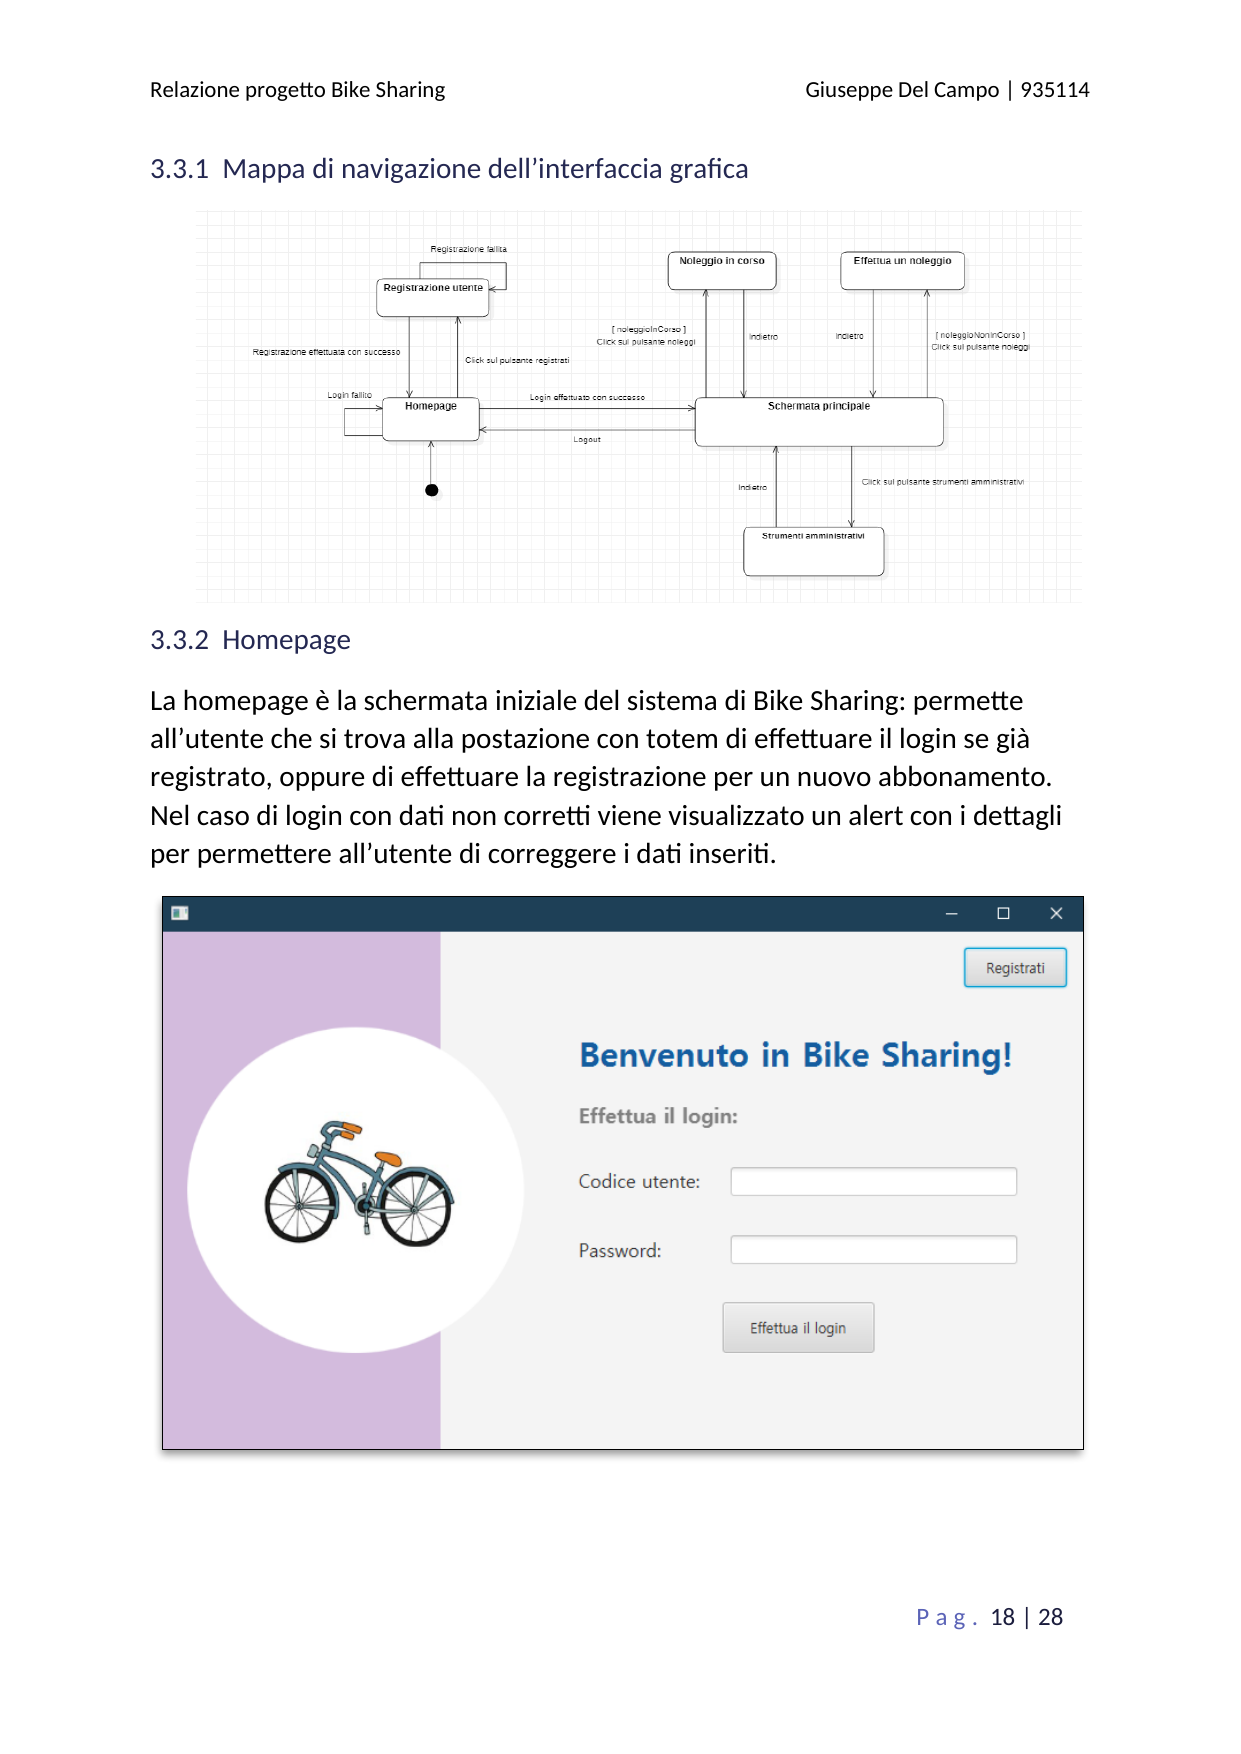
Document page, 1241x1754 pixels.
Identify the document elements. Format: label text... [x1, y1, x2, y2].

subtitle 3.3.2 Homepage [150, 621, 1090, 657]
text La homepage è la schermata iniziale del sistema di Bike Sharing: permette all’utente che si trova alla postazione con totem di effettuare il login se già registrato, oppure di effettuare la registrazione per un nuovo abbonamento. Nel caso di login con dati non corretti viene visualizzato un alert con i dettagli per permettere all’utente di correggere i dati inseriti. [150, 682, 1090, 871]
picture [195, 210, 1082, 603]
subtitle 3.3.1 Mappa di navigazione dell’interfaccia grafica [150, 150, 1090, 186]
picture [163, 897, 1083, 1449]
